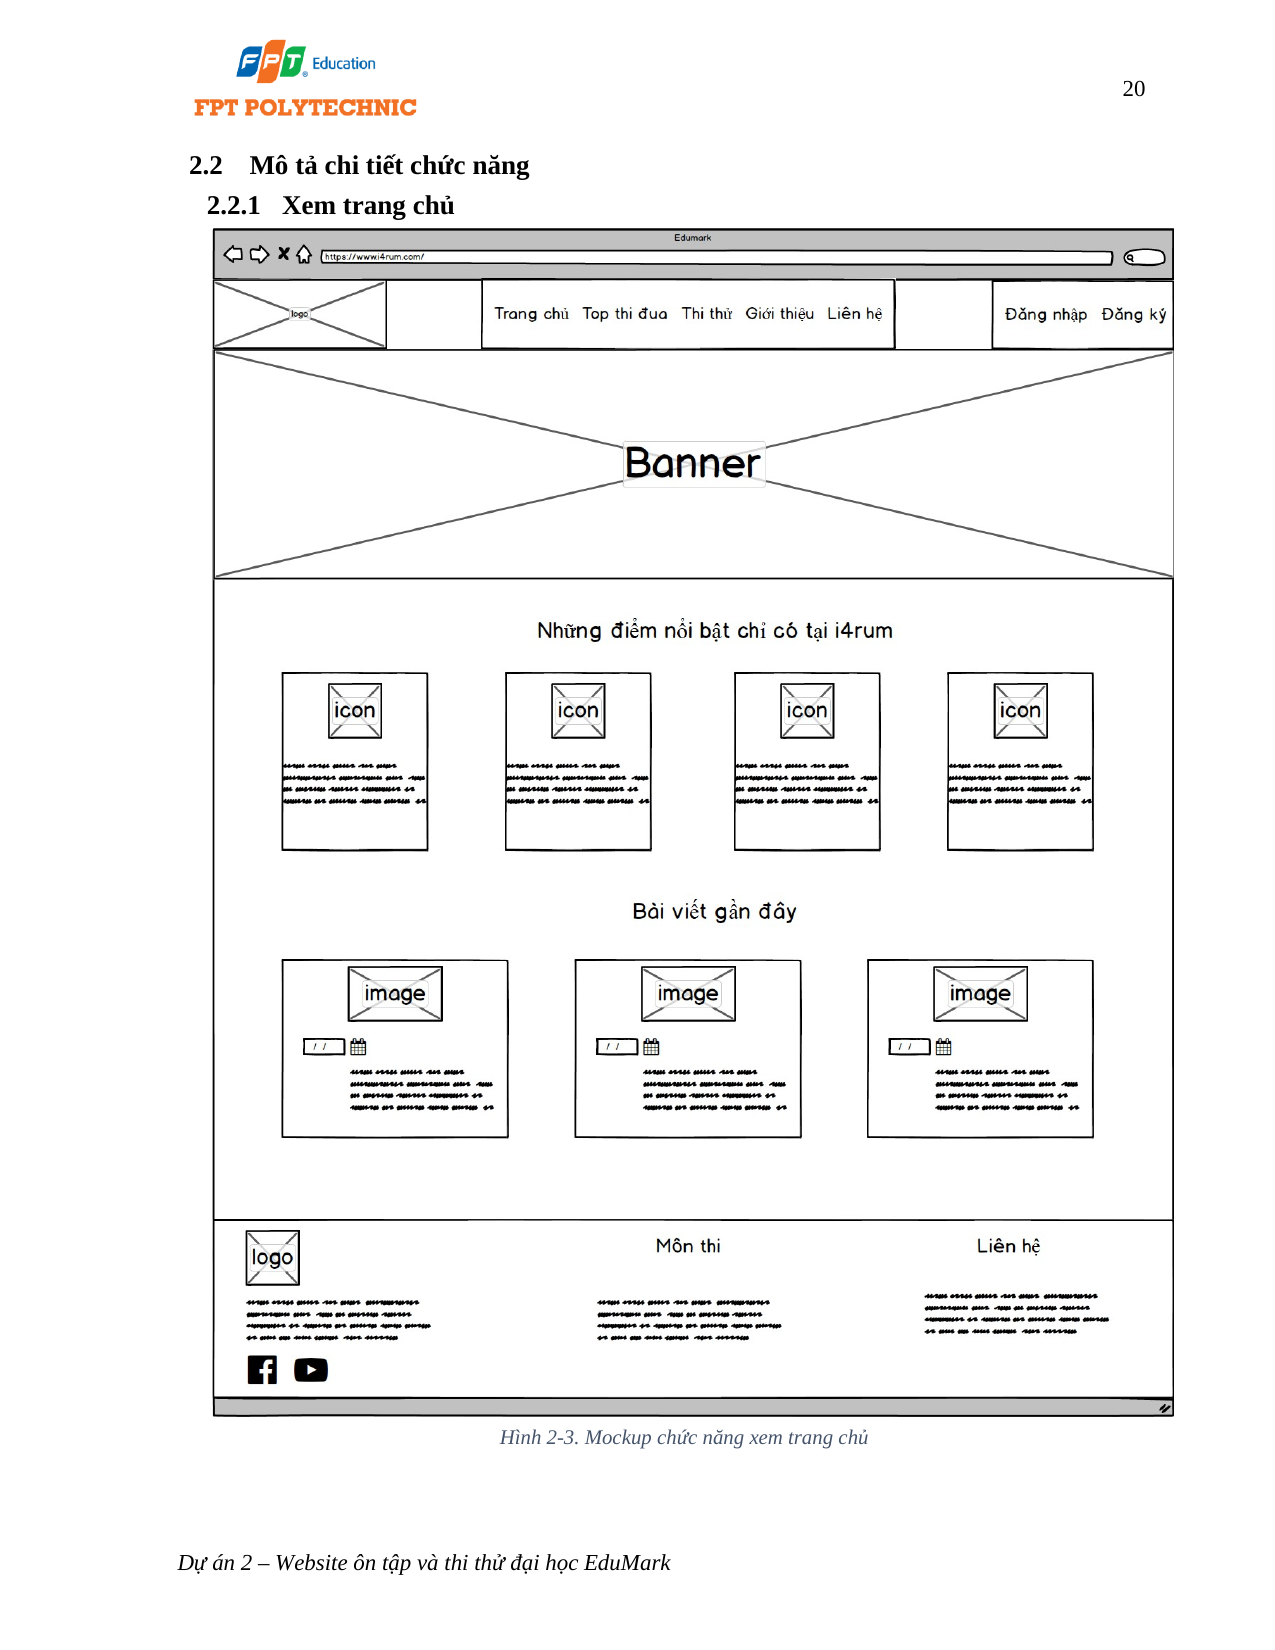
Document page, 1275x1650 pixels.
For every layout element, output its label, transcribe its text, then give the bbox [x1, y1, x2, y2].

picture [194, 39, 417, 116]
list Mô tả chi tiết chức năng [189, 149, 1204, 180]
list Xem trang chủ [207, 189, 1204, 220]
picture [212, 228, 1174, 1417]
